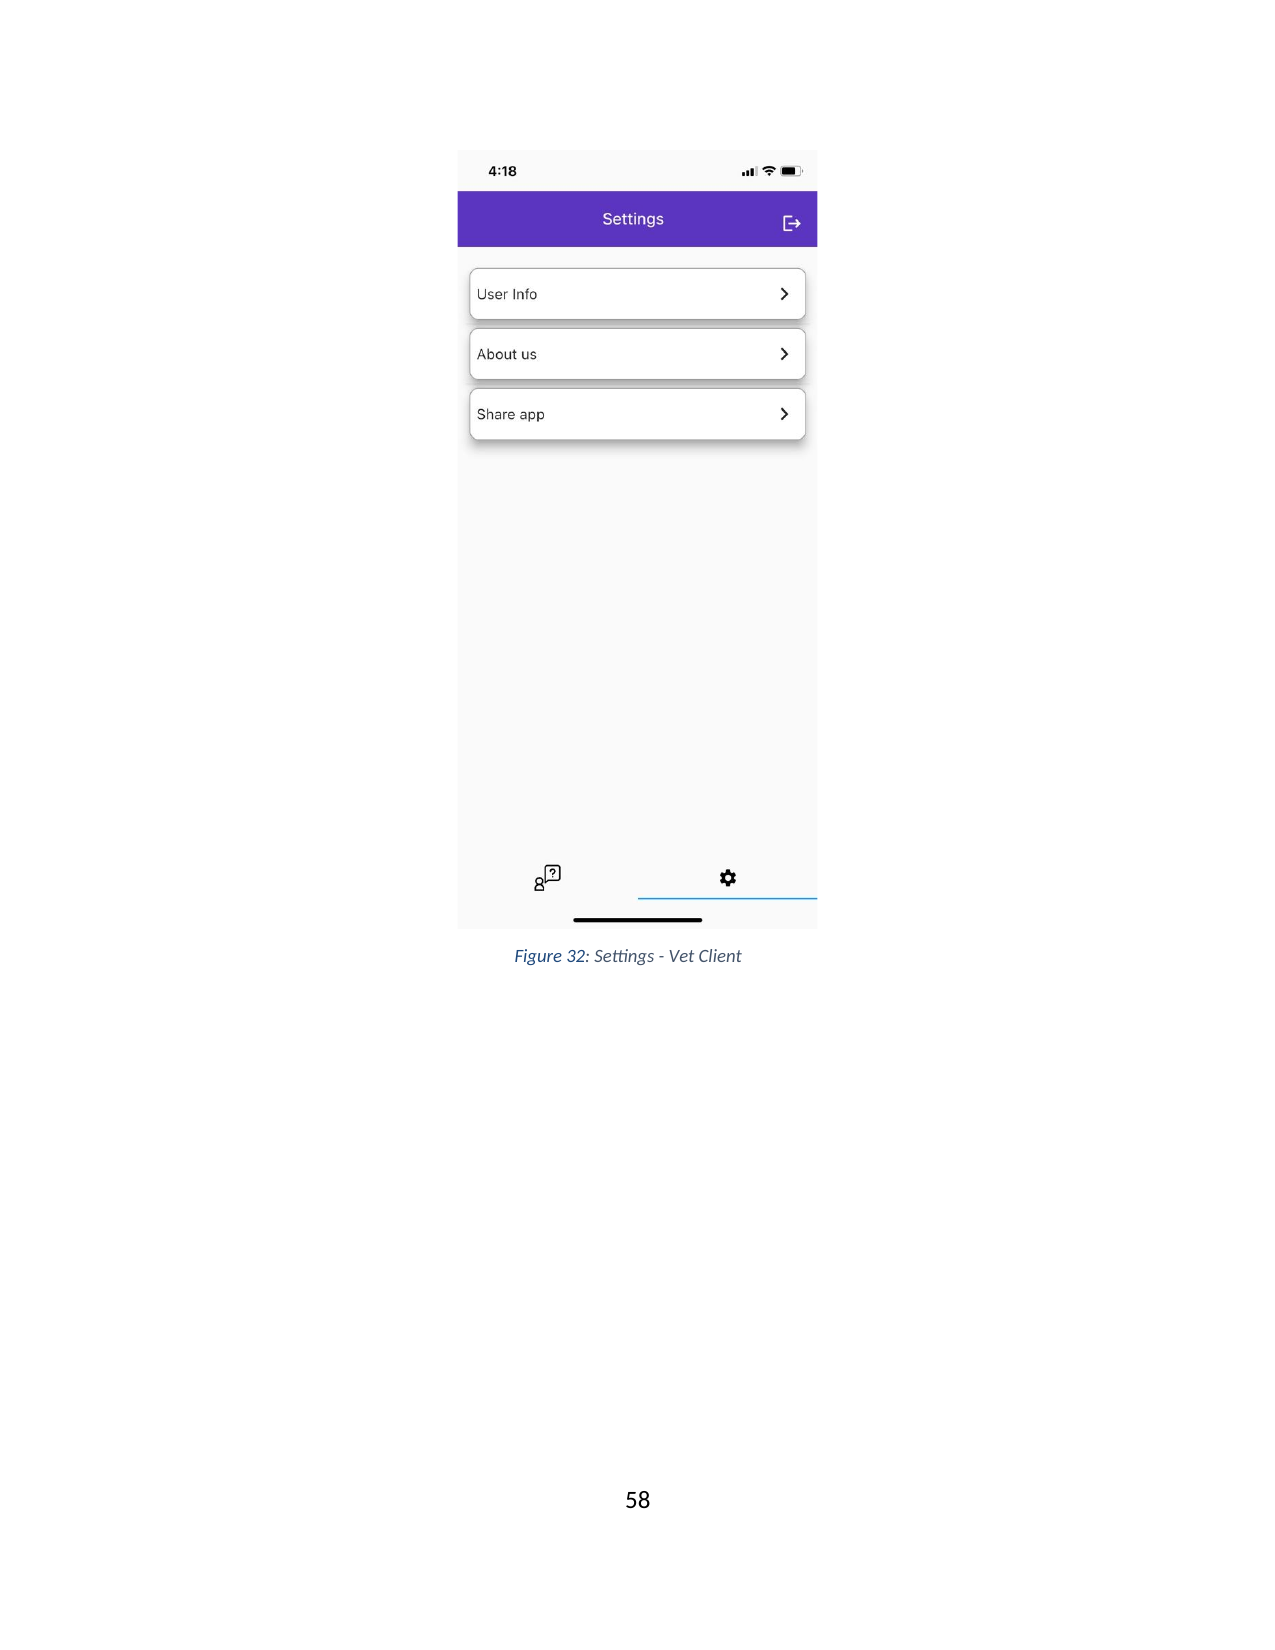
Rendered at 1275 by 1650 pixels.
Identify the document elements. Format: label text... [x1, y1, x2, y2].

text Figure 32: Settings - Vet Client [150, 944, 1125, 967]
picture [457, 150, 818, 929]
